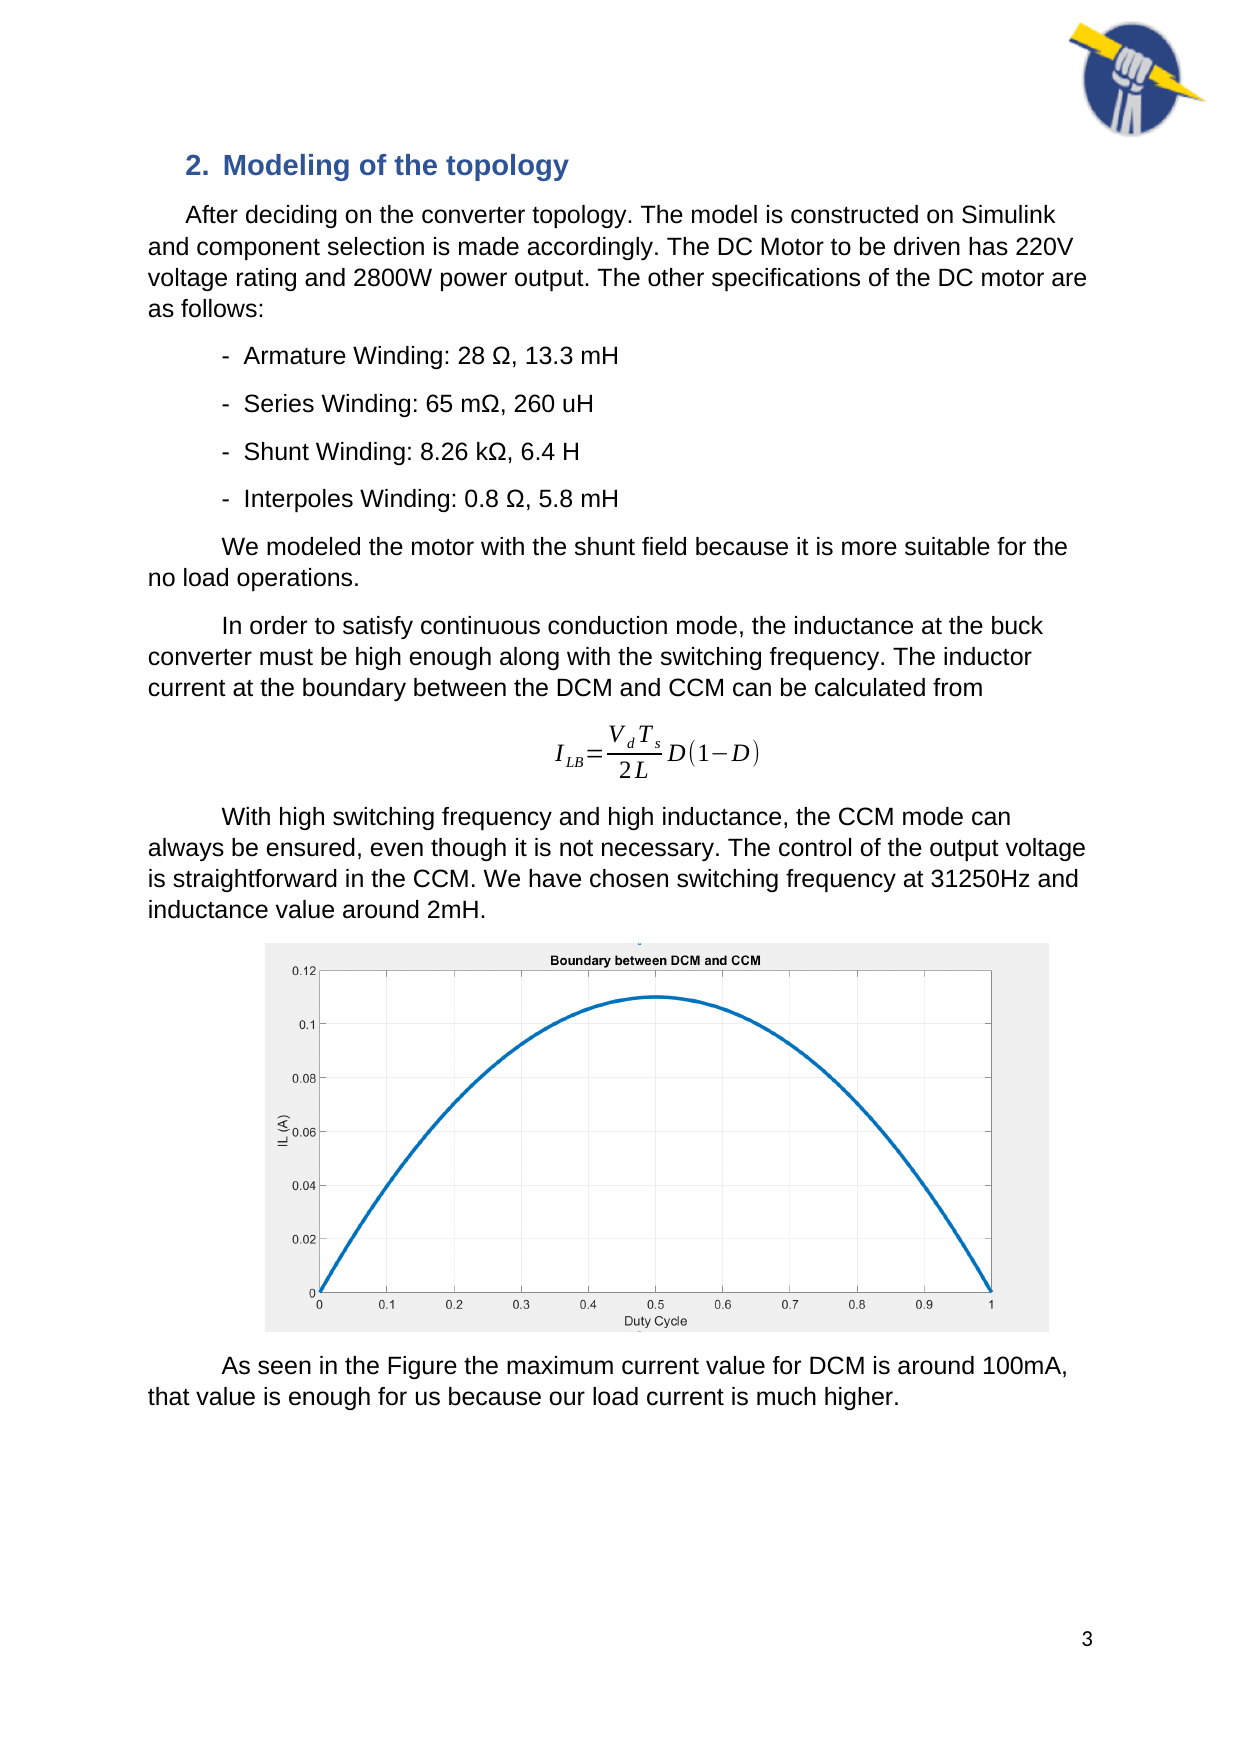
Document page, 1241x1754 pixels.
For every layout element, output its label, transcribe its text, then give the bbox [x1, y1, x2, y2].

picture [264, 943, 1050, 1332]
text - Series Winding: 65 mΩ, 260 uH [148, 389, 1093, 418]
text In order to satisfy continuous conduction mode, the inductance at the buck converter must be high enough along with the switching frequency. The inductor current at the boundary between the DCM and CCM can be calculated from [148, 611, 1093, 702]
text We modeled the motor with the shunt field because it is more suitable for the no load operations. [148, 532, 1093, 592]
text After deciding on the converter topology. The model is constructed on Simulink and component selection is made accordingly. The DC Motor to be driven has 220V voltage rating and 2800W power output. The other specifications of the DC motor are as follows: [148, 200, 1093, 322]
text With high switching frequency and high inductance, the CCM mode can always be ensured, even though it is not necessary. The control of the output voltage is straightforward in the CCM. We have chosen switching frequency at 31250Hz and inductance value around 2mH. [148, 802, 1093, 924]
text - Shunt Winding: 8.26 kΩ, 6.4 H [148, 437, 1093, 465]
picture [1061, 8, 1211, 142]
text As seen in the Figure the maximum current value for DCM is around 100mA, that value is enough for us because our load current is much higher. [148, 1351, 1093, 1411]
list Modeling of the topology [185, 148, 1093, 181]
text - Interpoles Winding: 0.8 Ω, 5.8 mH [148, 484, 1093, 513]
text - Armature Winding: 28 Ω, 13.3 mH [148, 341, 1093, 370]
